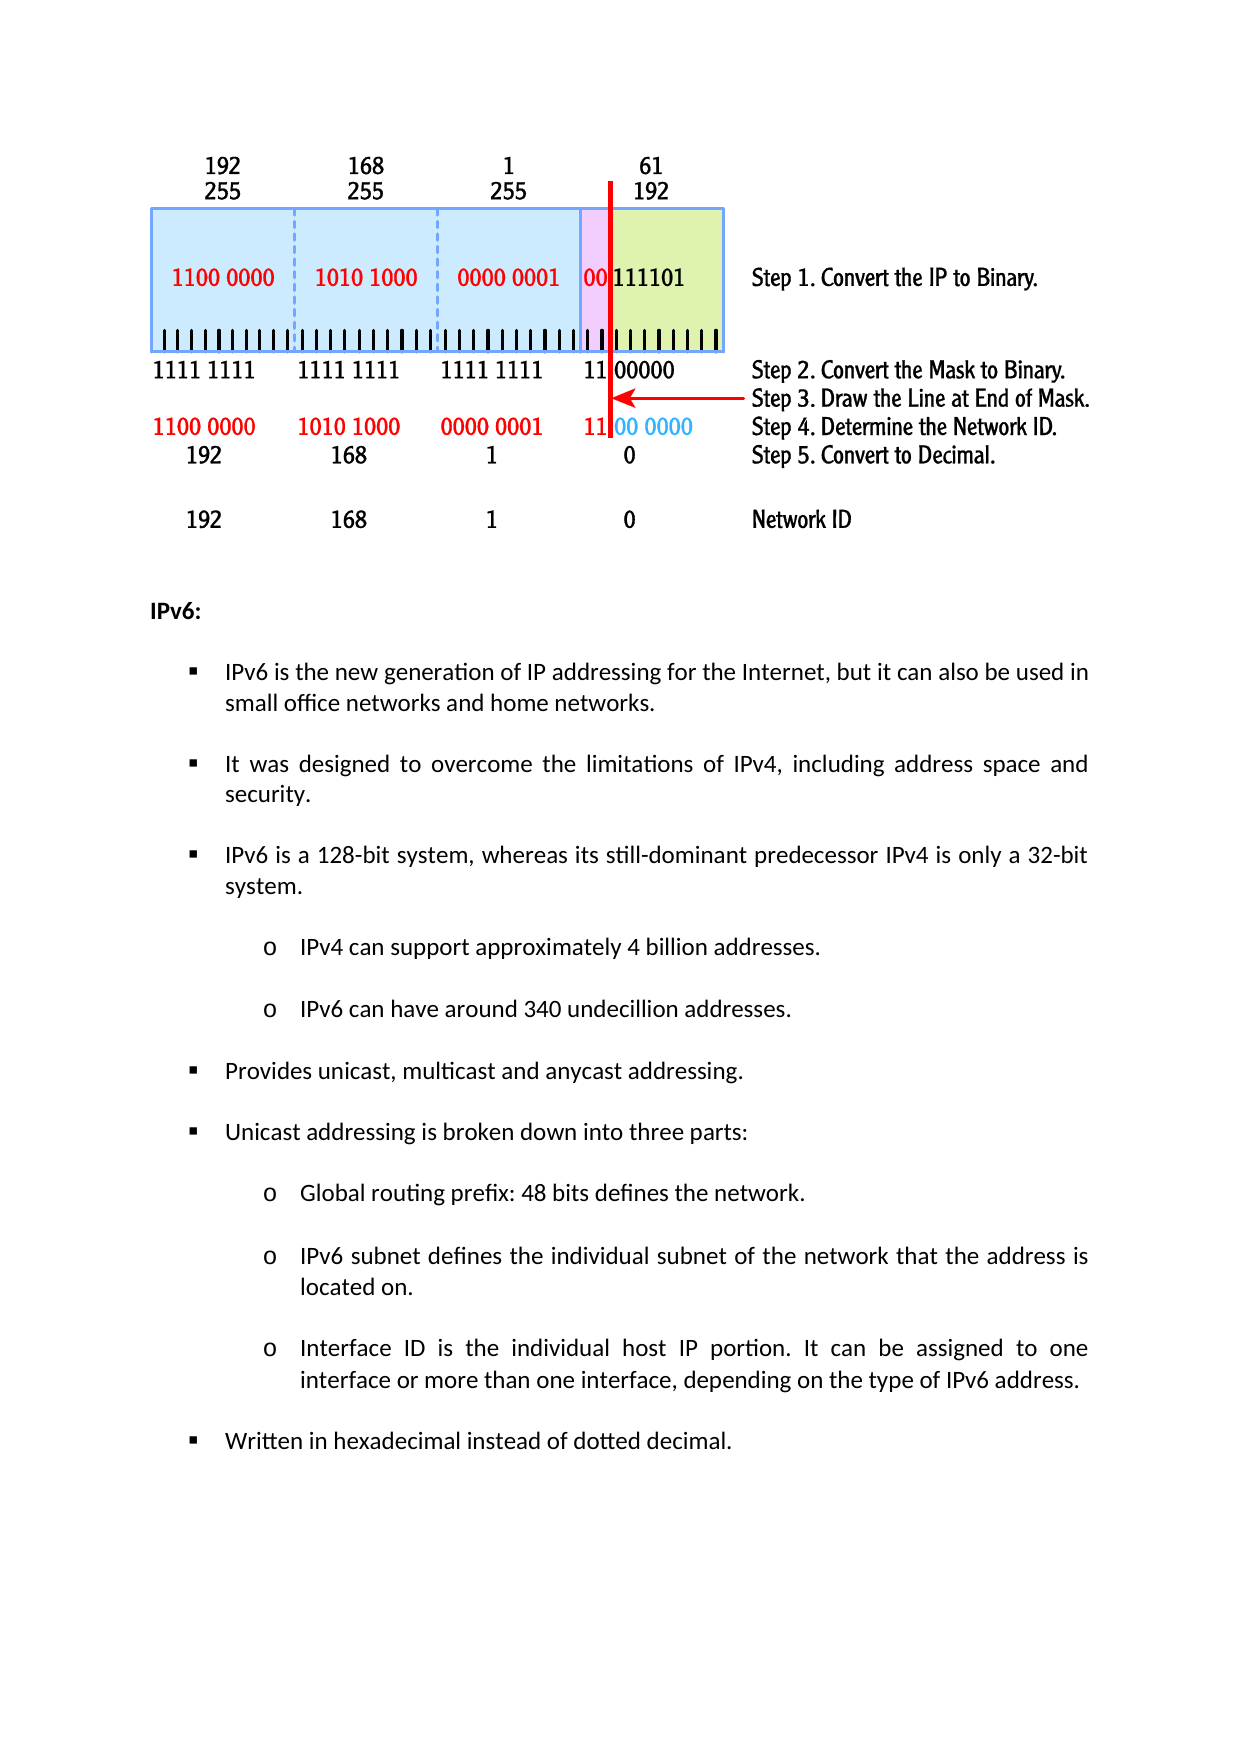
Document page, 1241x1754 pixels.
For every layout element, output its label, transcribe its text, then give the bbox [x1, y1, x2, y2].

list Written in hexadecimal instead of dotted decimal. [187, 1425, 1090, 1456]
list IPv6 can have around 340 undecillion addresses. [262, 993, 1090, 1025]
list IPv6 is the new generation of IP addressing for the Internet, but it can also be used in small office networks and home networks. [187, 656, 1090, 717]
list IPv6 is a 128-bit system, whereas its still-dominant predecessor IPv4 is only a 32-bit system. [187, 839, 1090, 900]
list IPv6 subnet defines the individual subnet of the network that the address is located on. [262, 1240, 1090, 1302]
list Interface ID is the individual host IP portion. It can be assigned to one interface or more than one interface, depending on the type of IPv6 address. [262, 1333, 1090, 1395]
list Provides unicast, multicast and anycast addressing. [187, 1055, 1090, 1086]
text IPv6: [150, 595, 1090, 626]
list It was designed to overcome the limitations of IPv4, including address space and security. [187, 748, 1090, 809]
list Global routing prefix: 48 bits defines the network. [262, 1177, 1090, 1209]
list IPv4 can support approximately 4 billion addresses. [262, 931, 1090, 963]
list Unicast addressing is broken down into three parts: [187, 1116, 1090, 1147]
